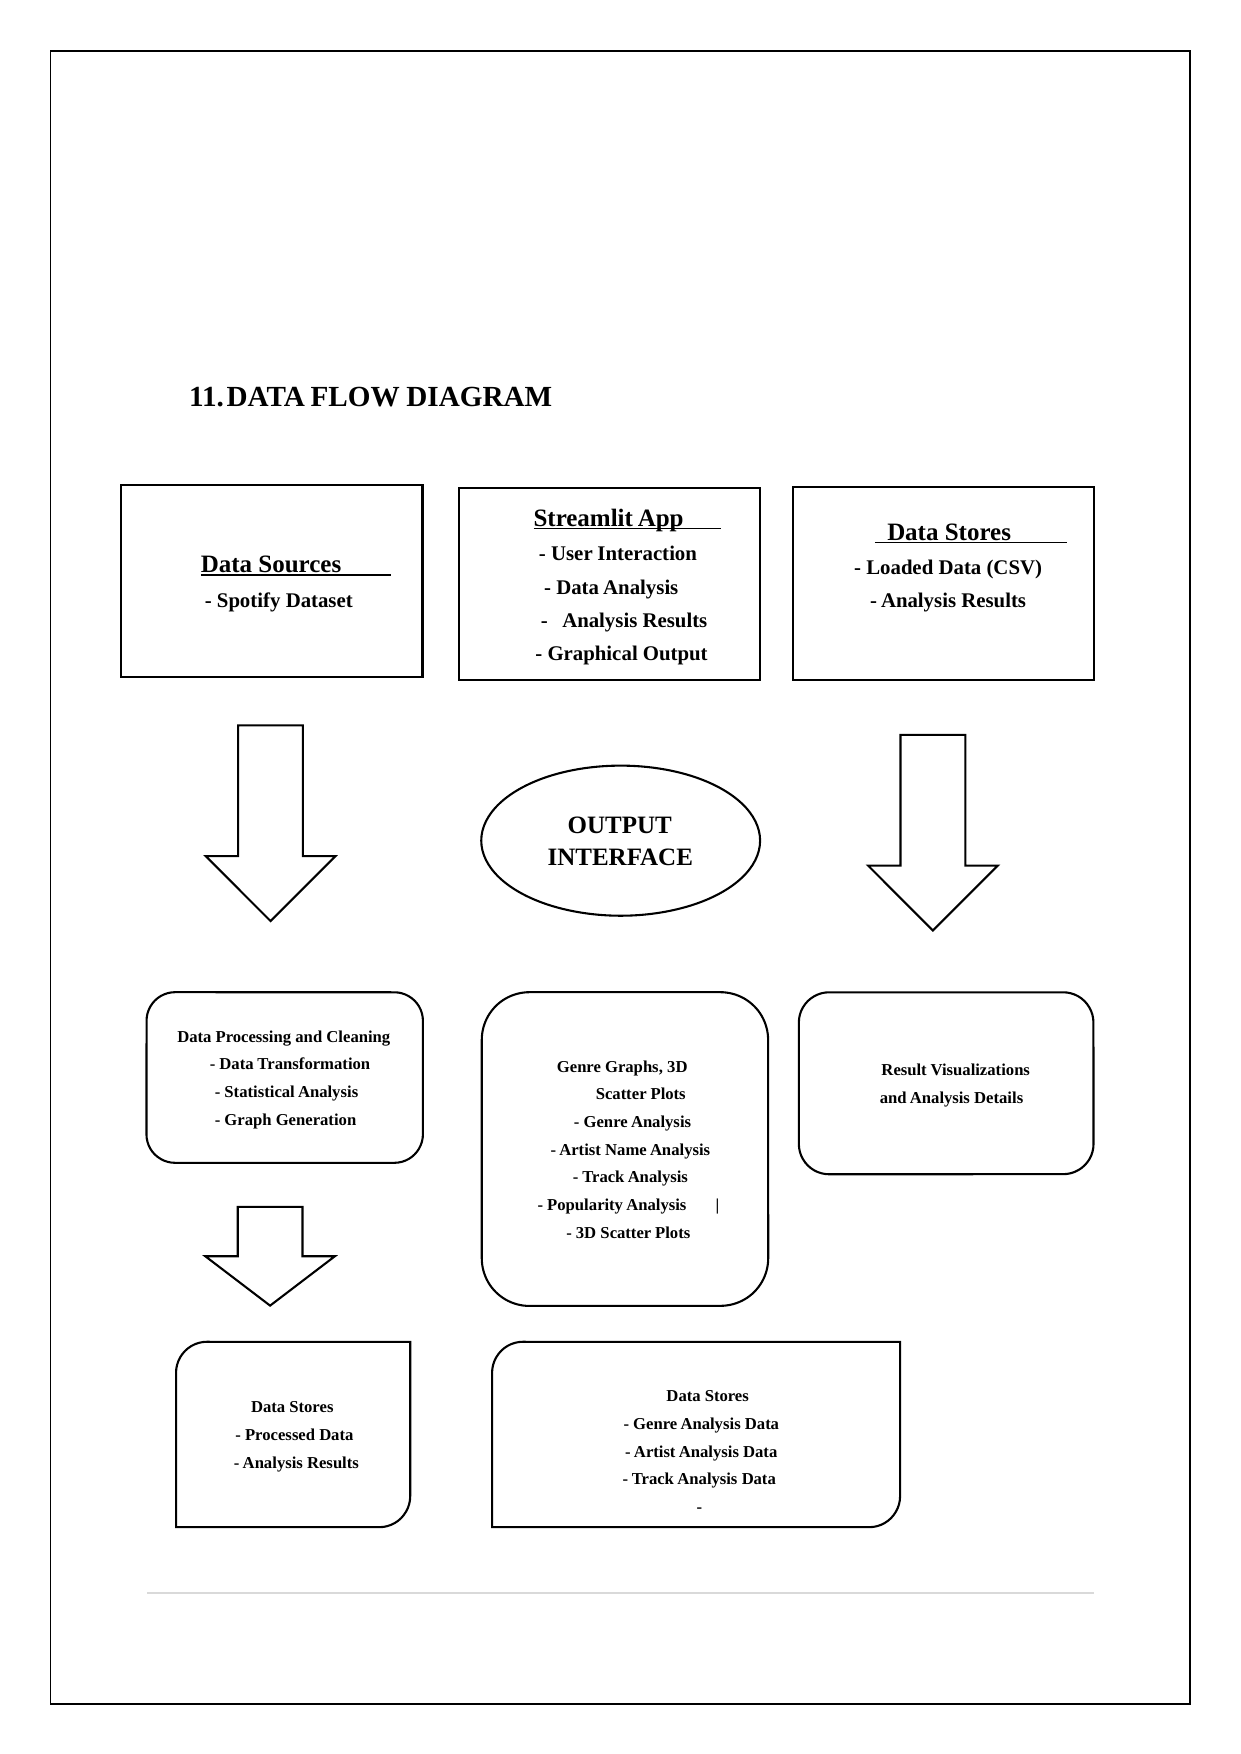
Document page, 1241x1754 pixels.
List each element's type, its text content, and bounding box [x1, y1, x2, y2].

subtitle DATA FLOW DIAGRAM [189, 379, 1090, 413]
